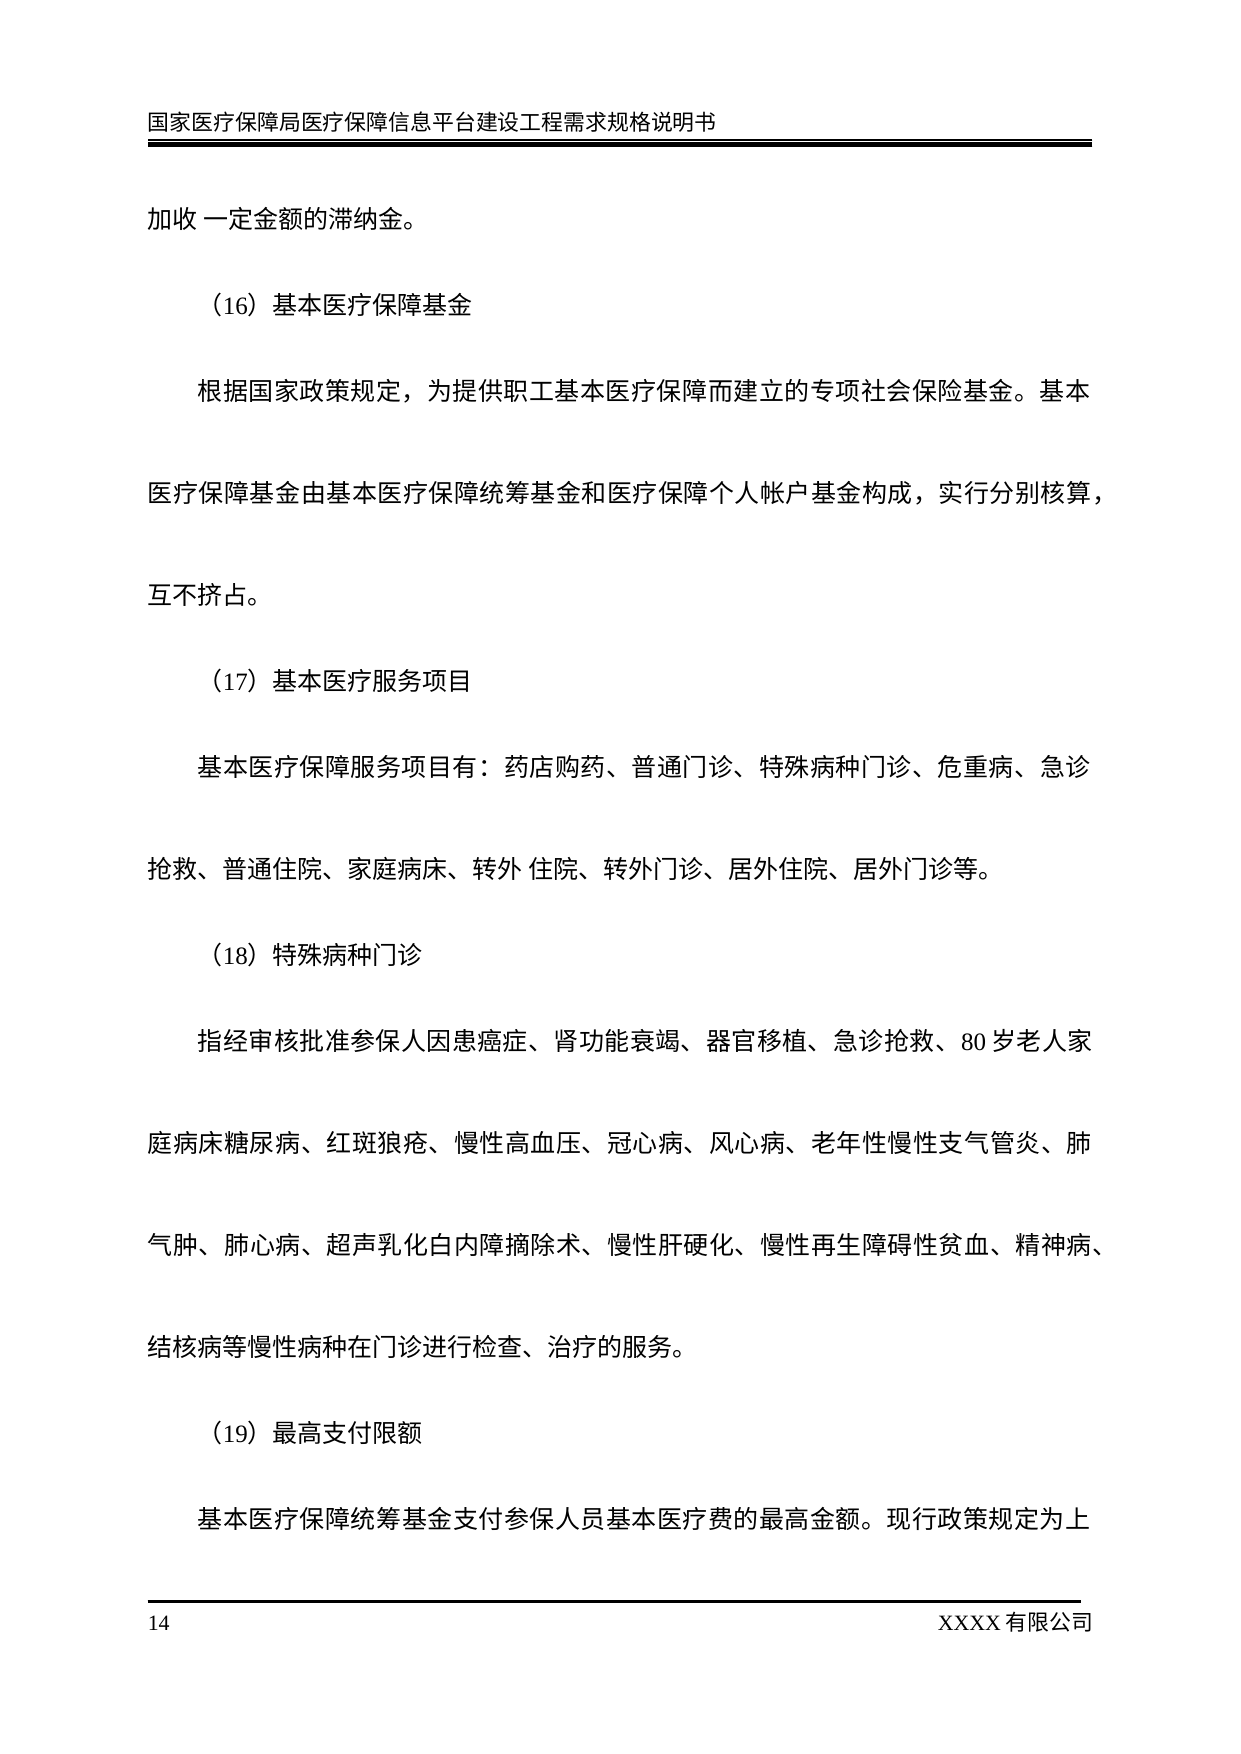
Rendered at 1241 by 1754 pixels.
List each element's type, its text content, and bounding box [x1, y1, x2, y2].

text （19）最高支付限额 [148, 1397, 1092, 1465]
text （17）基本医疗服务项目 [148, 646, 1092, 714]
text （16）基本医疗保障基金 [148, 270, 1092, 338]
text 指经审核批准参保人因患癌症、肾功能衰竭、器官移植、急诊抢救、80岁老人家庭病床糖尿病、红斑狼疮、慢性高血压、冠心病、风心病、老年性慢性支气管炎、肺气肿、肺心病、超声乳化白内障摘除术、慢性肝硬化、慢性再生障碍性贫血、精神病、结核病等慢性病种在门诊进行检查、治疗的服务。 [148, 1006, 1092, 1379]
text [148, 1483, 1092, 1551]
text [148, 184, 1092, 252]
text 基本医疗保障服务项目有：药店购药、普通门诊、特殊病种门诊、危重病、急诊抢救、普通住院、家庭病床、转外 住院、转外门诊、居外住院、居外门诊等。 [148, 732, 1092, 902]
text 根据国家政策规定，为提供职工基本医疗保障而建立的专项社会保险基金。基本医疗保障基金由基本医疗保障统筹基金和医疗保障个人帐户基金构成，实行分别核算，互不挤占。 [148, 356, 1092, 628]
text （18）特殊病种门诊 [148, 920, 1092, 988]
